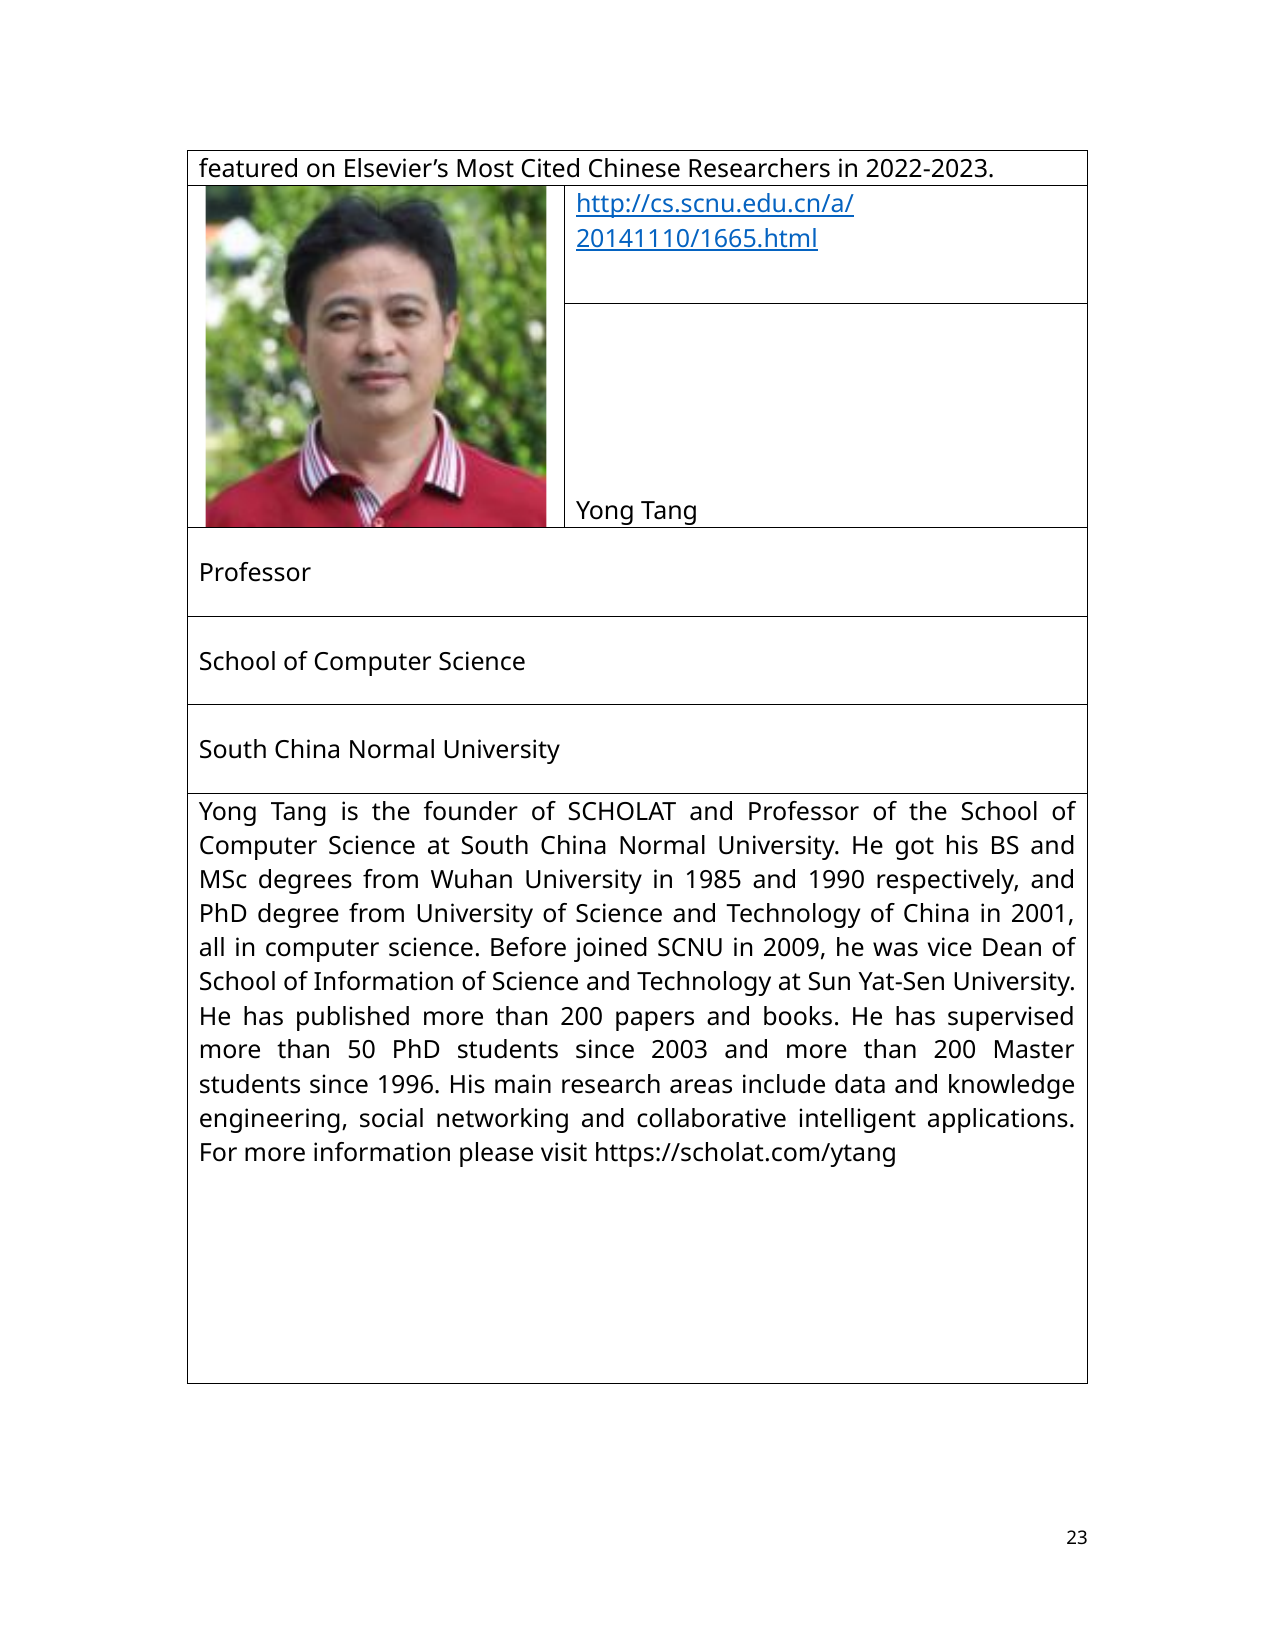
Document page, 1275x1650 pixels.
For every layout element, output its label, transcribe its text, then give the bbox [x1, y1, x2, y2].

table_cell Yong Tang [565, 304, 1087, 527]
table_cell [188, 186, 205, 527]
table_cell [547, 186, 564, 527]
table_cell Professor [188, 528, 1087, 616]
table_cell Yong Tang is the founder of SCHOLAT and Professor of the School of Computer Science at South China Normal University. He got his BS and MSc degrees from Wuhan University in 1985 and 1990 respectively, and PhD degree from University of Science and Technology of China in 2001, all in computer science. Before joined SCNU in 2009, he was vice Dean of School of Information of Science and Technology at Sun Yat-Sen University. He has published more than 200 papers and books. He has supervised more than 50 PhD students since 2003 and more than 200 Master students since 1996. His main research areas include data and knowledge engineering, social networking and collaborative intelligent applications. For more information please visit https://scholat.com/ytang [188, 794, 1087, 1383]
table_cell South China Normal University [188, 705, 1087, 793]
table_cell School of Computer Science [188, 617, 1087, 704]
table_cell http://cs.scnu.edu.cn/a/20141110/1665.html [565, 186, 1087, 303]
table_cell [188, 151, 1087, 185]
picture [205, 186, 547, 527]
